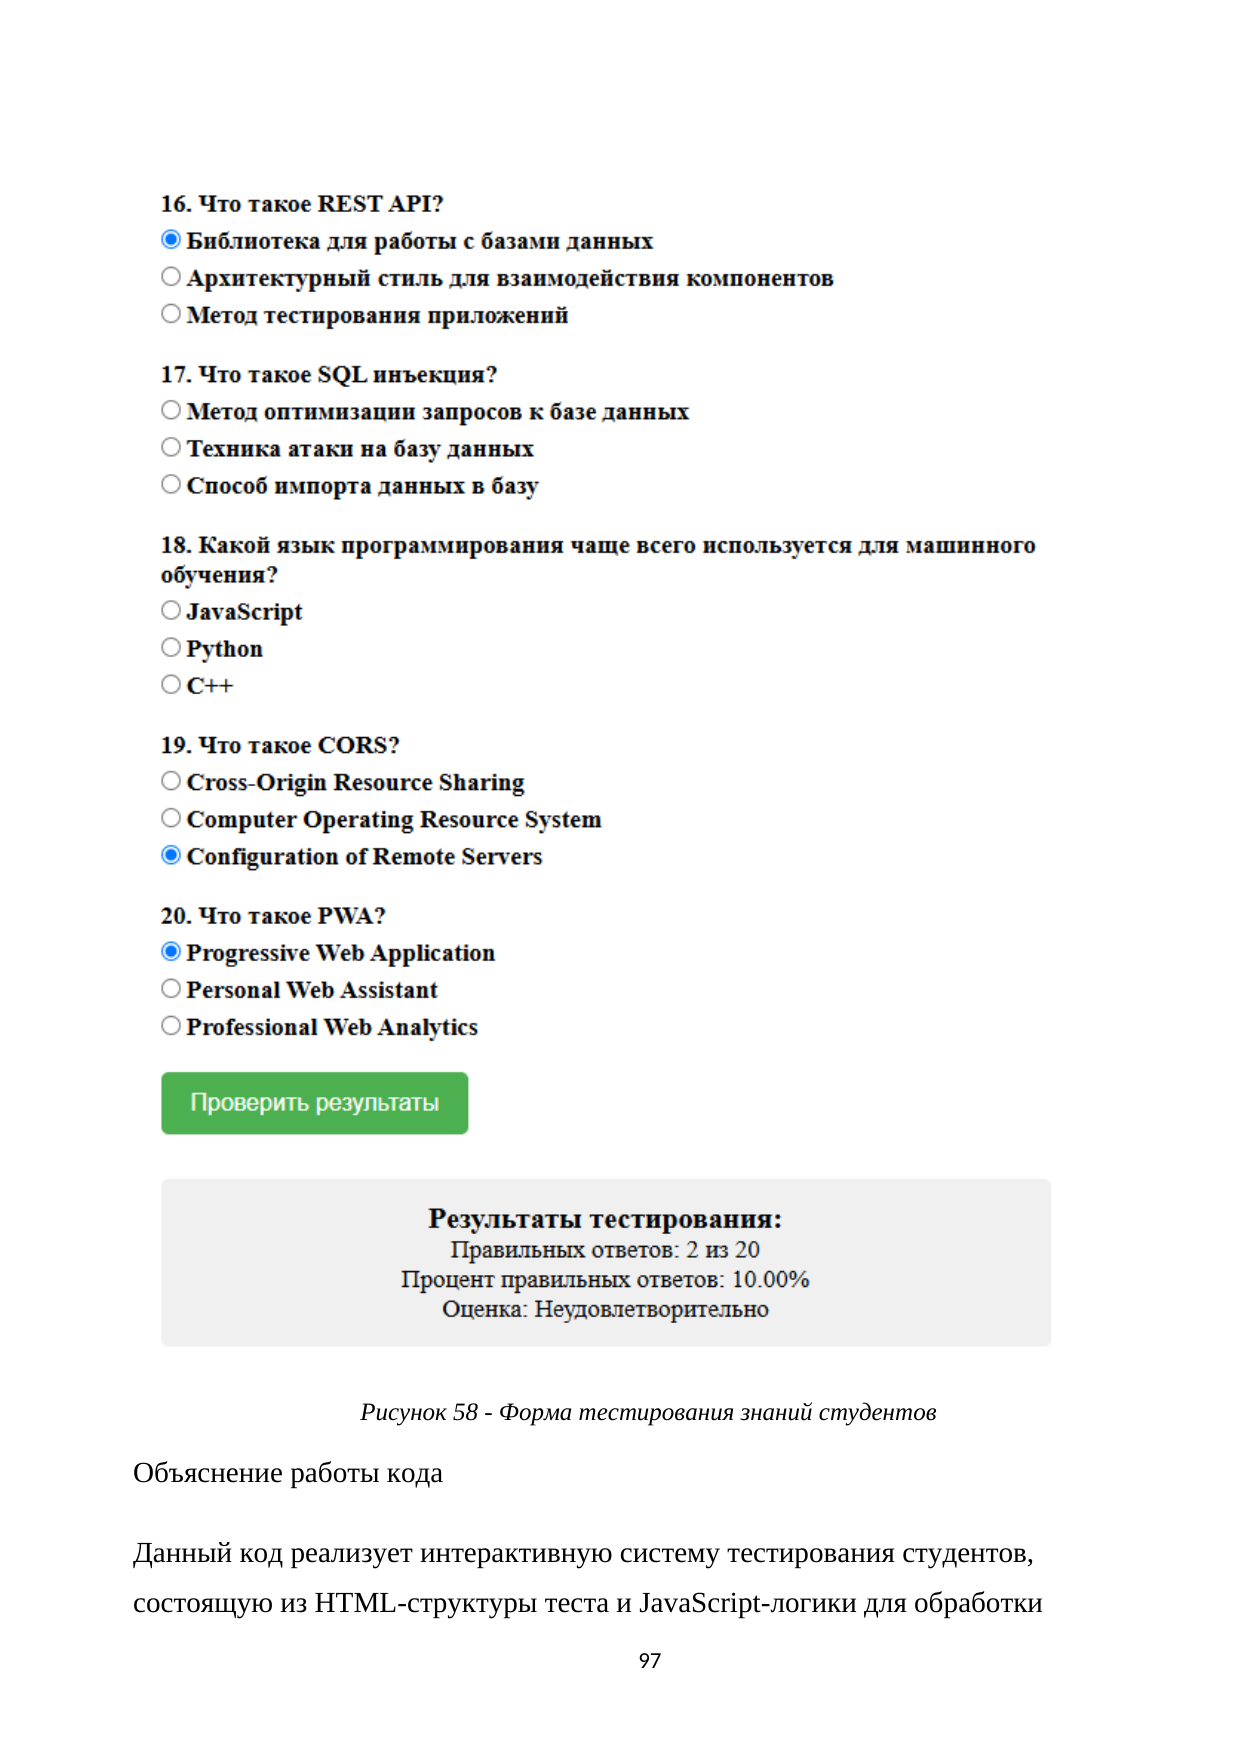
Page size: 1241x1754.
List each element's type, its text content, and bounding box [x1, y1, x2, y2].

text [133, 1535, 1166, 1619]
picture [132, 166, 1167, 1369]
text Рисунок 58 - Форма тестирования знаний студентов [133, 1397, 1166, 1426]
text Объяснение работы кода [133, 1455, 1166, 1489]
